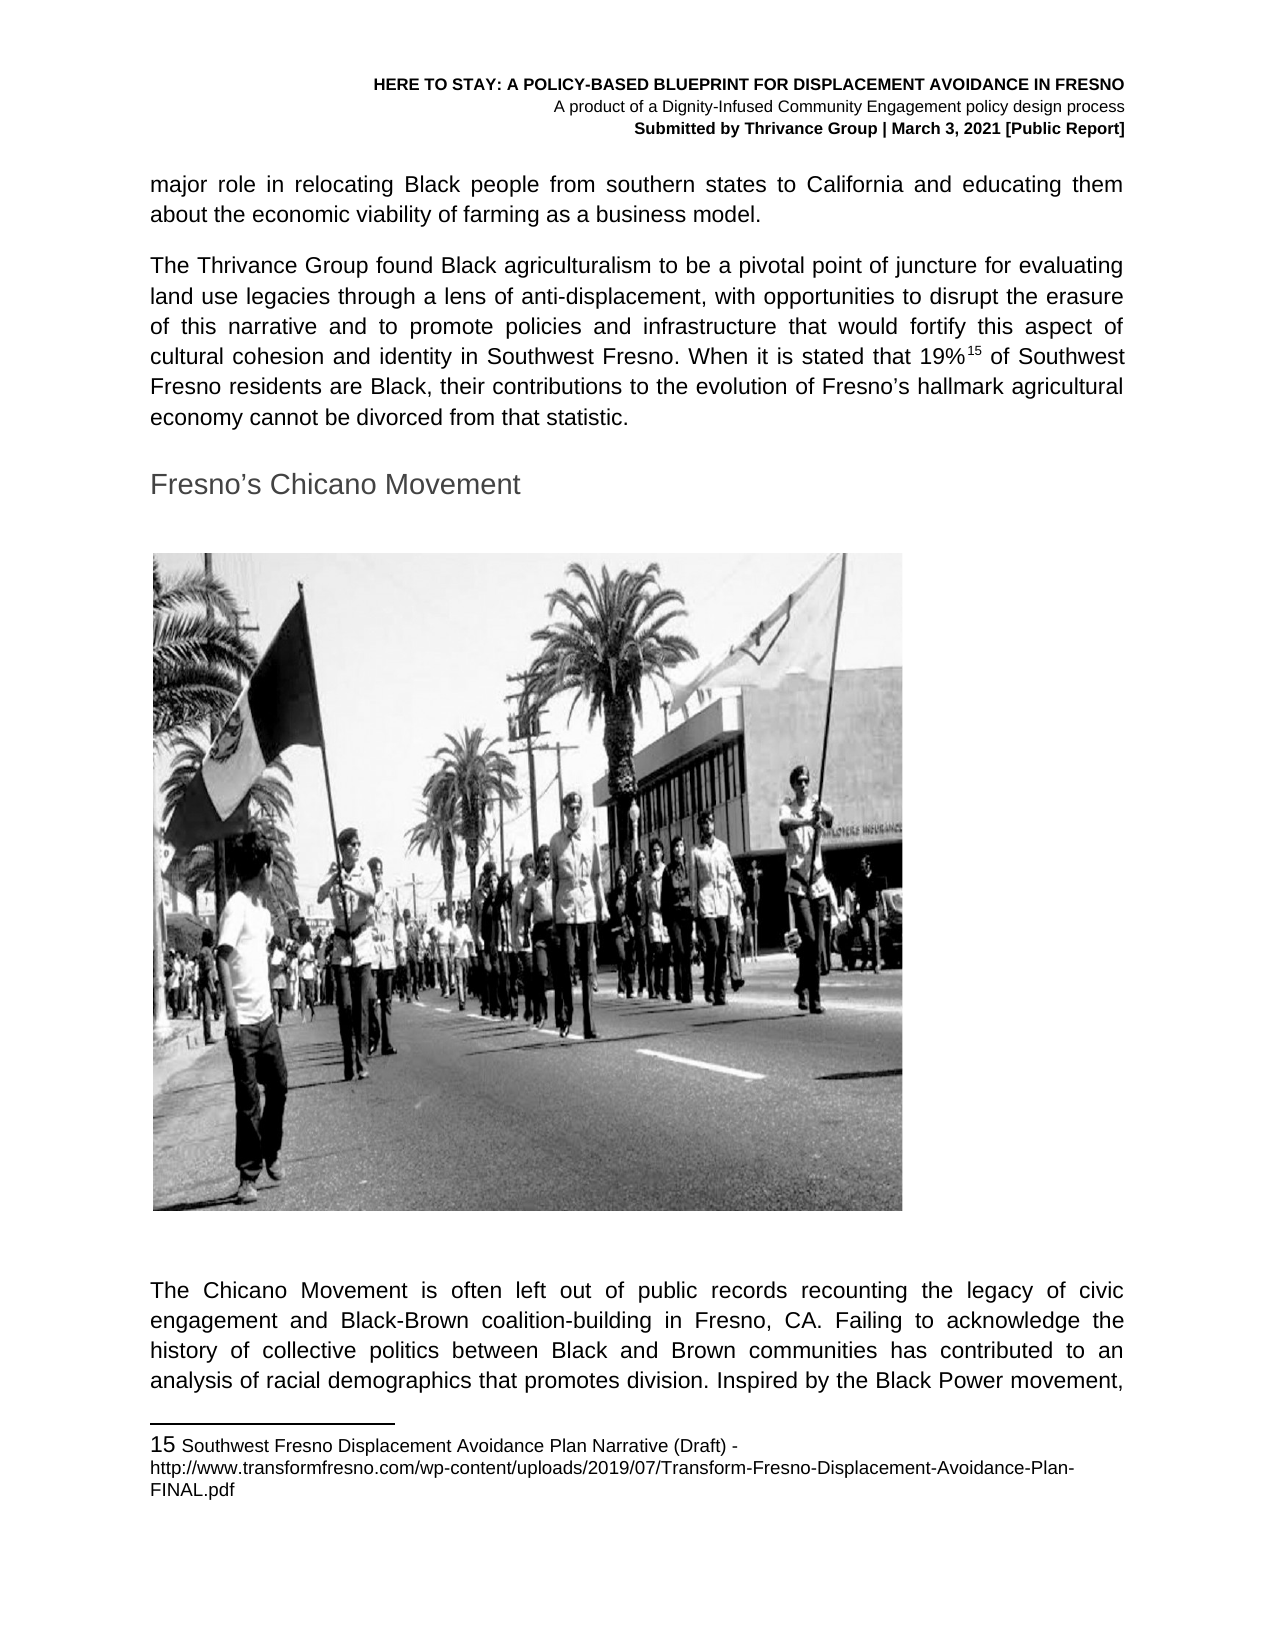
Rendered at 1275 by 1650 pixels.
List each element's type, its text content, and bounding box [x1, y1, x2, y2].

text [150, 1277, 1125, 1394]
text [150, 171, 1125, 228]
text The Thrivance Group found Black agriculturalism to be a pivotal point of juncture for evaluating land use legacies through a lens of anti-displacement, with opportunities to disrupt the erasure of this narrative and to promote policies and infrastructure that would fortify this aspect of cultural cohesion and identity in Southwest Fresno. When it is stated that 19% of Southwest Fresno residents are Black, their contributions to the evolution of Fresno’s hallmark agricultural economy cannot be divorced from that statistic. [150, 252, 1125, 430]
subtitle Fresno’s Chicano Movement [150, 467, 1125, 501]
picture [153, 553, 903, 1211]
